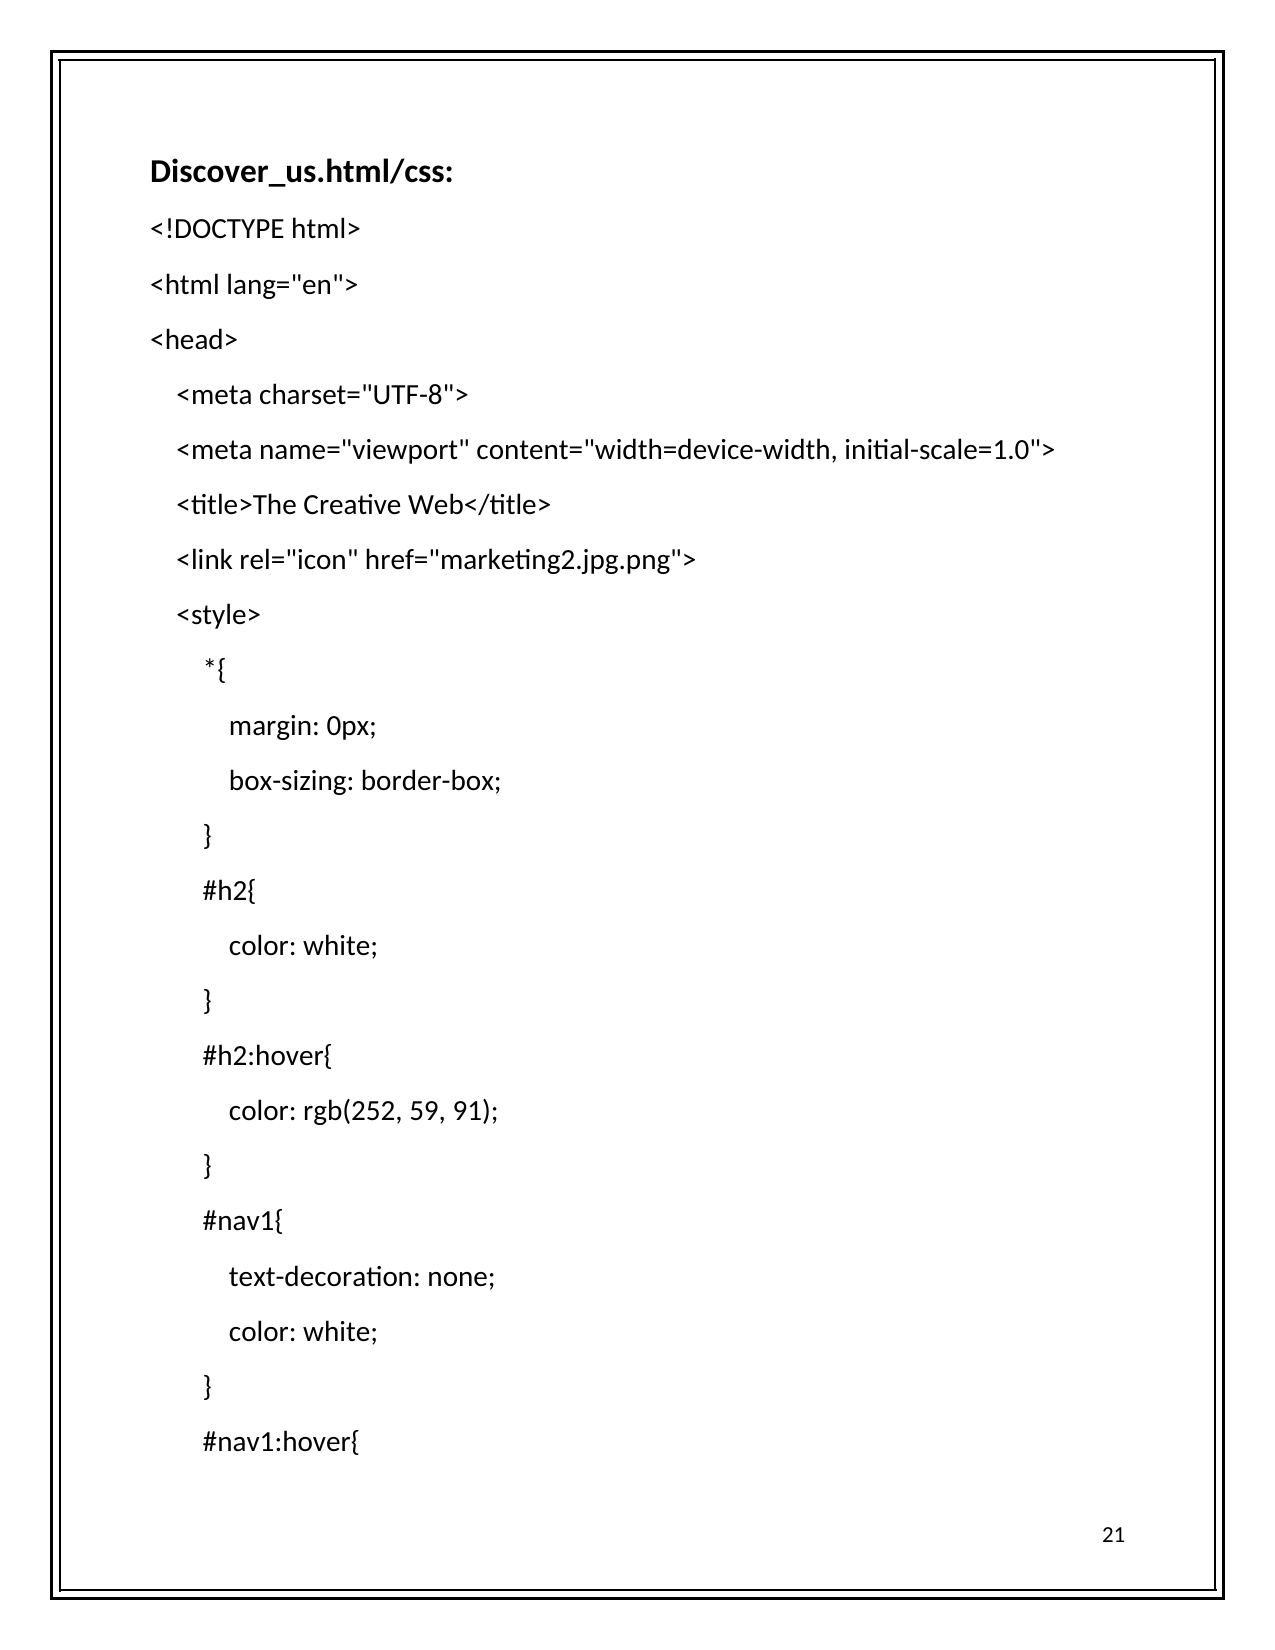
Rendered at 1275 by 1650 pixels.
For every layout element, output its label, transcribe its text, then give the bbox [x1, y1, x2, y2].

text #h2{ [150, 872, 1125, 907]
text box-sizing: border-box; [150, 762, 1125, 797]
text <meta charset="UTF-8"> [150, 376, 1125, 412]
text } [150, 817, 1125, 852]
text } [150, 982, 1125, 1018]
text #nav1{ [150, 1202, 1125, 1238]
text Discover_us.html/css: [150, 150, 1125, 191]
text <meta name="viewport" content="width=device-width, initial-scale=1.0"> [150, 431, 1125, 467]
text *{ [150, 651, 1125, 687]
text <!DOCTYPE html> [150, 211, 1125, 246]
text } [150, 1368, 1125, 1403]
text <head> [150, 321, 1125, 356]
text <title>The Creative Web</title> [150, 486, 1125, 522]
text <html lang="en"> [150, 266, 1125, 301]
text } [150, 1147, 1125, 1183]
text #h2:hover{ [150, 1037, 1125, 1073]
text color: rgb(252, 59, 91); [150, 1092, 1125, 1128]
text <link rel="icon" href="marketing2.jpg.png"> [150, 541, 1125, 577]
text text-decoration: none; [150, 1258, 1125, 1293]
text #nav1:hover{ [150, 1423, 1125, 1458]
text color: white; [150, 1313, 1125, 1348]
text <style> [150, 596, 1125, 632]
text color: white; [150, 927, 1125, 963]
text margin: 0px; [150, 707, 1125, 742]
